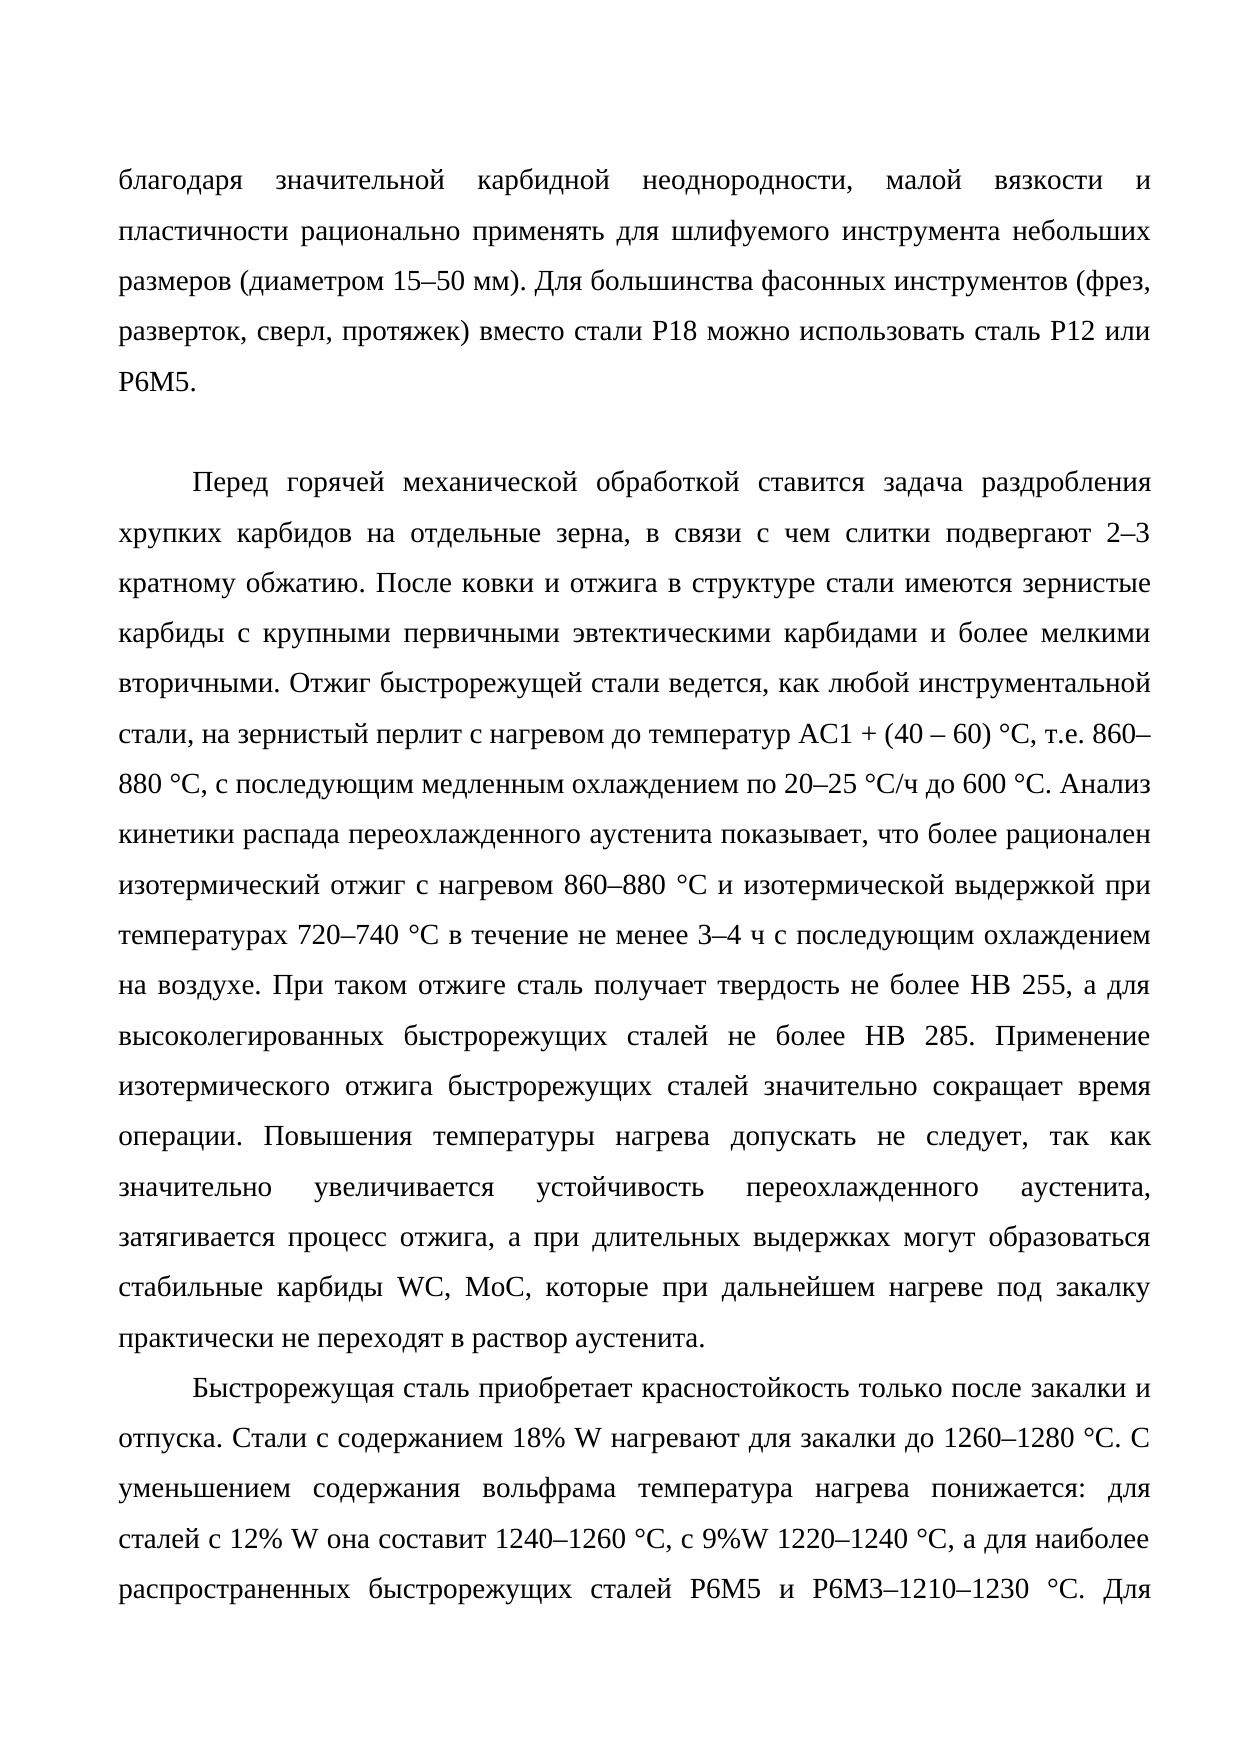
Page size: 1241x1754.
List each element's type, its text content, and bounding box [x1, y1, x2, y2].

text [118, 1370, 1152, 1605]
text Перед горячей механической обработкой ставится задача раздробления хрупких карбидов на отдельные зерна, в связи с чем слитки подвергают 2–3 кратному обжатию. После ковки и отжига в структуре стали имеются зернистые карбиды с крупными первичными эвтектическими карбидами и более мелкими вторичными. Отжиг быстрорежущей стали ведется, как любой инструментальной стали, на зернистый перлит с нагревом до температур АС1 + (40 – 60) °С, т.е. 860–880 °С, с последующим медленным охлаждением по 20–25 °С/ч до 600 °С. Анализ кинетики распада переохлажденного аустенита показывает, что более рационален изотермический отжиг с нагревом 860–880 °С и изотермической выдержкой при температурах 720–740 °С в течение не менее 3–4 ч с последующим охлаждением на воздухе. При таком отжиге сталь получает твердость не более НВ 255, а для высоколегированных быстрорежущих сталей не более НВ 285. Применение изотермического отжига быстрорежущих сталей значительно сокращает время операции. Повышения температуры нагрева допускать не следует, так как значительно увеличивается устойчивость переохлажденного аустенита, затягивается процесс отжига, а при длительных выдержках могут образоваться стабильные карбиды WC, МоС, которые при дальнейшем нагреве под закалку практически не переходят в раствор аустенита. [118, 464, 1152, 1353]
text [118, 162, 1152, 397]
